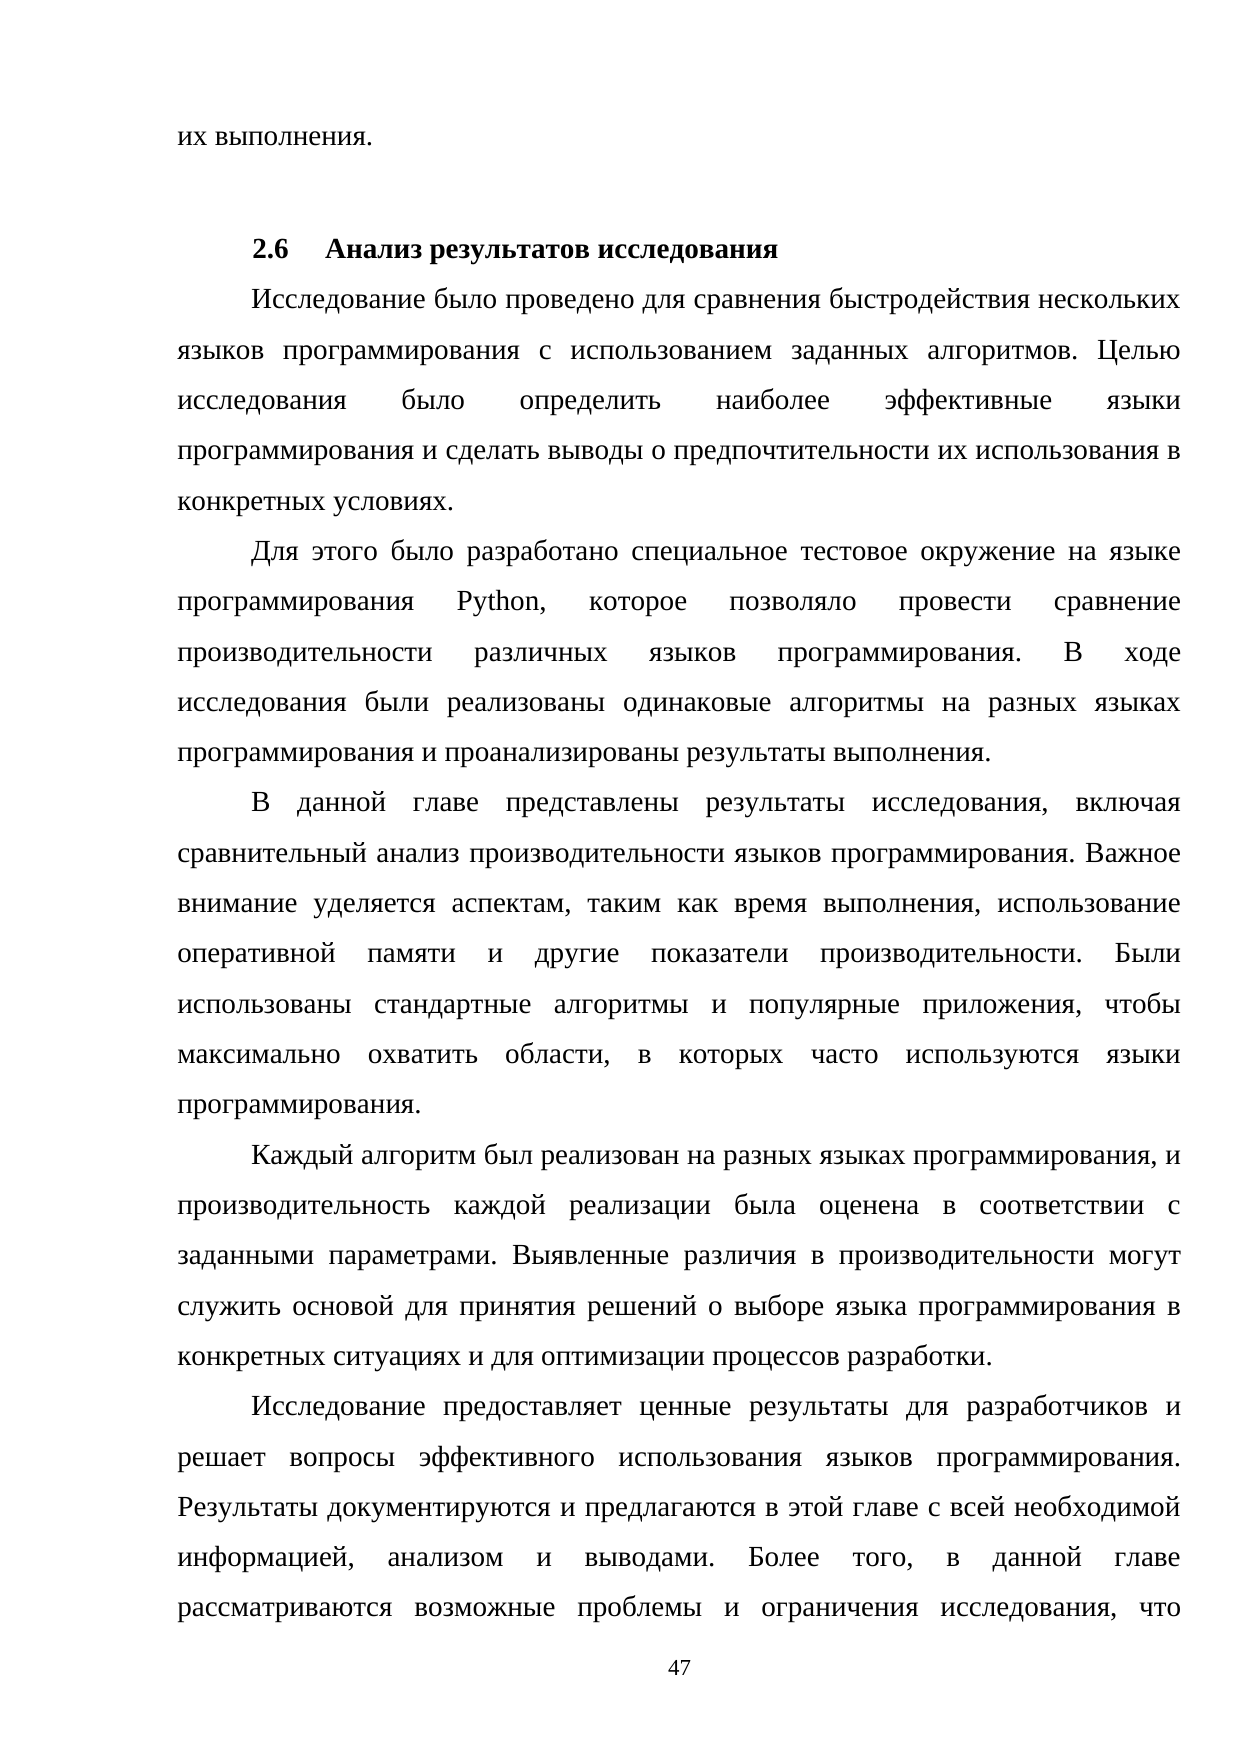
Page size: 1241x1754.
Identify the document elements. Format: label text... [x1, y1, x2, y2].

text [177, 1388, 1182, 1623]
subtitle Анализ результатов исследования [177, 231, 1182, 265]
text Каждый алгоритм был реализован на разных языках программирования, и производительность каждой реализации была оценена в соответствии с заданными параметрами. Выявленные различия в производительности могут служить основой для принятия решений о выборе языка программирования в конкретных ситуациях и для оптимизации процессов разработки. [177, 1137, 1182, 1372]
text В данной главе представлены результаты исследования, включая сравнительный анализ производительности языков программирования. Важное внимание уделяется аспектам, таким как время выполнения, использование оперативной памяти и другие показатели производительности. Были использованы стандартные алгоритмы и популярные приложения, чтобы максимально охватить области, в которых часто используются языки программирования. [177, 784, 1182, 1120]
text Для этого было разработано специальное тестовое окружение на языке программирования Python, которое позволяло провести сравнение производительности различных языков программирования. В ходе исследования были реализованы одинаковые алгоритмы на разных языках программирования и проанализированы результаты выполнения. [177, 533, 1182, 768]
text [177, 118, 1182, 152]
text Исследование было проведено для сравнения быстродействия нескольких языков программирования с использованием заданных алгоритмов. Целью исследования было определить наиболее эффективные языки программирования и сделать выводы о предпочтительности их использования в конкретных условиях. [177, 281, 1182, 516]
